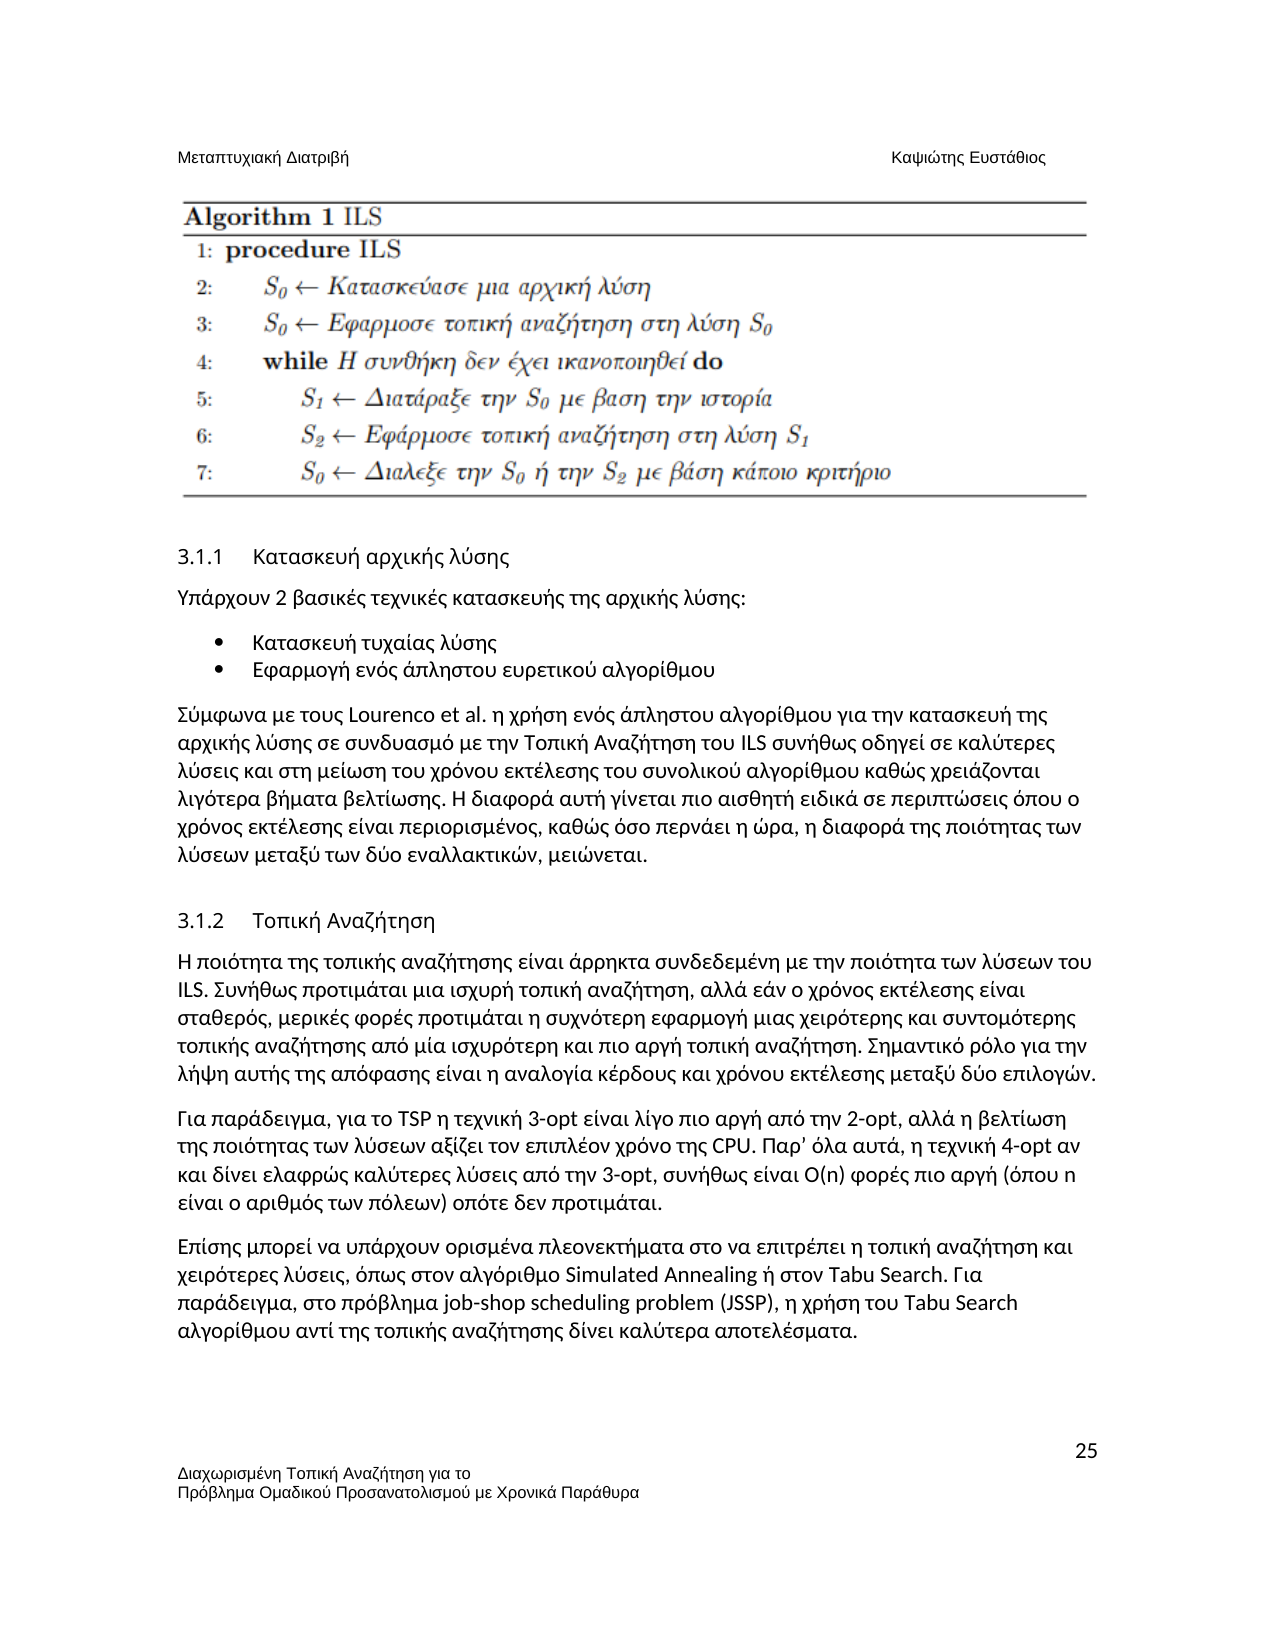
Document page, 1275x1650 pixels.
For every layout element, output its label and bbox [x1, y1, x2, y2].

picture [177, 194, 1098, 505]
